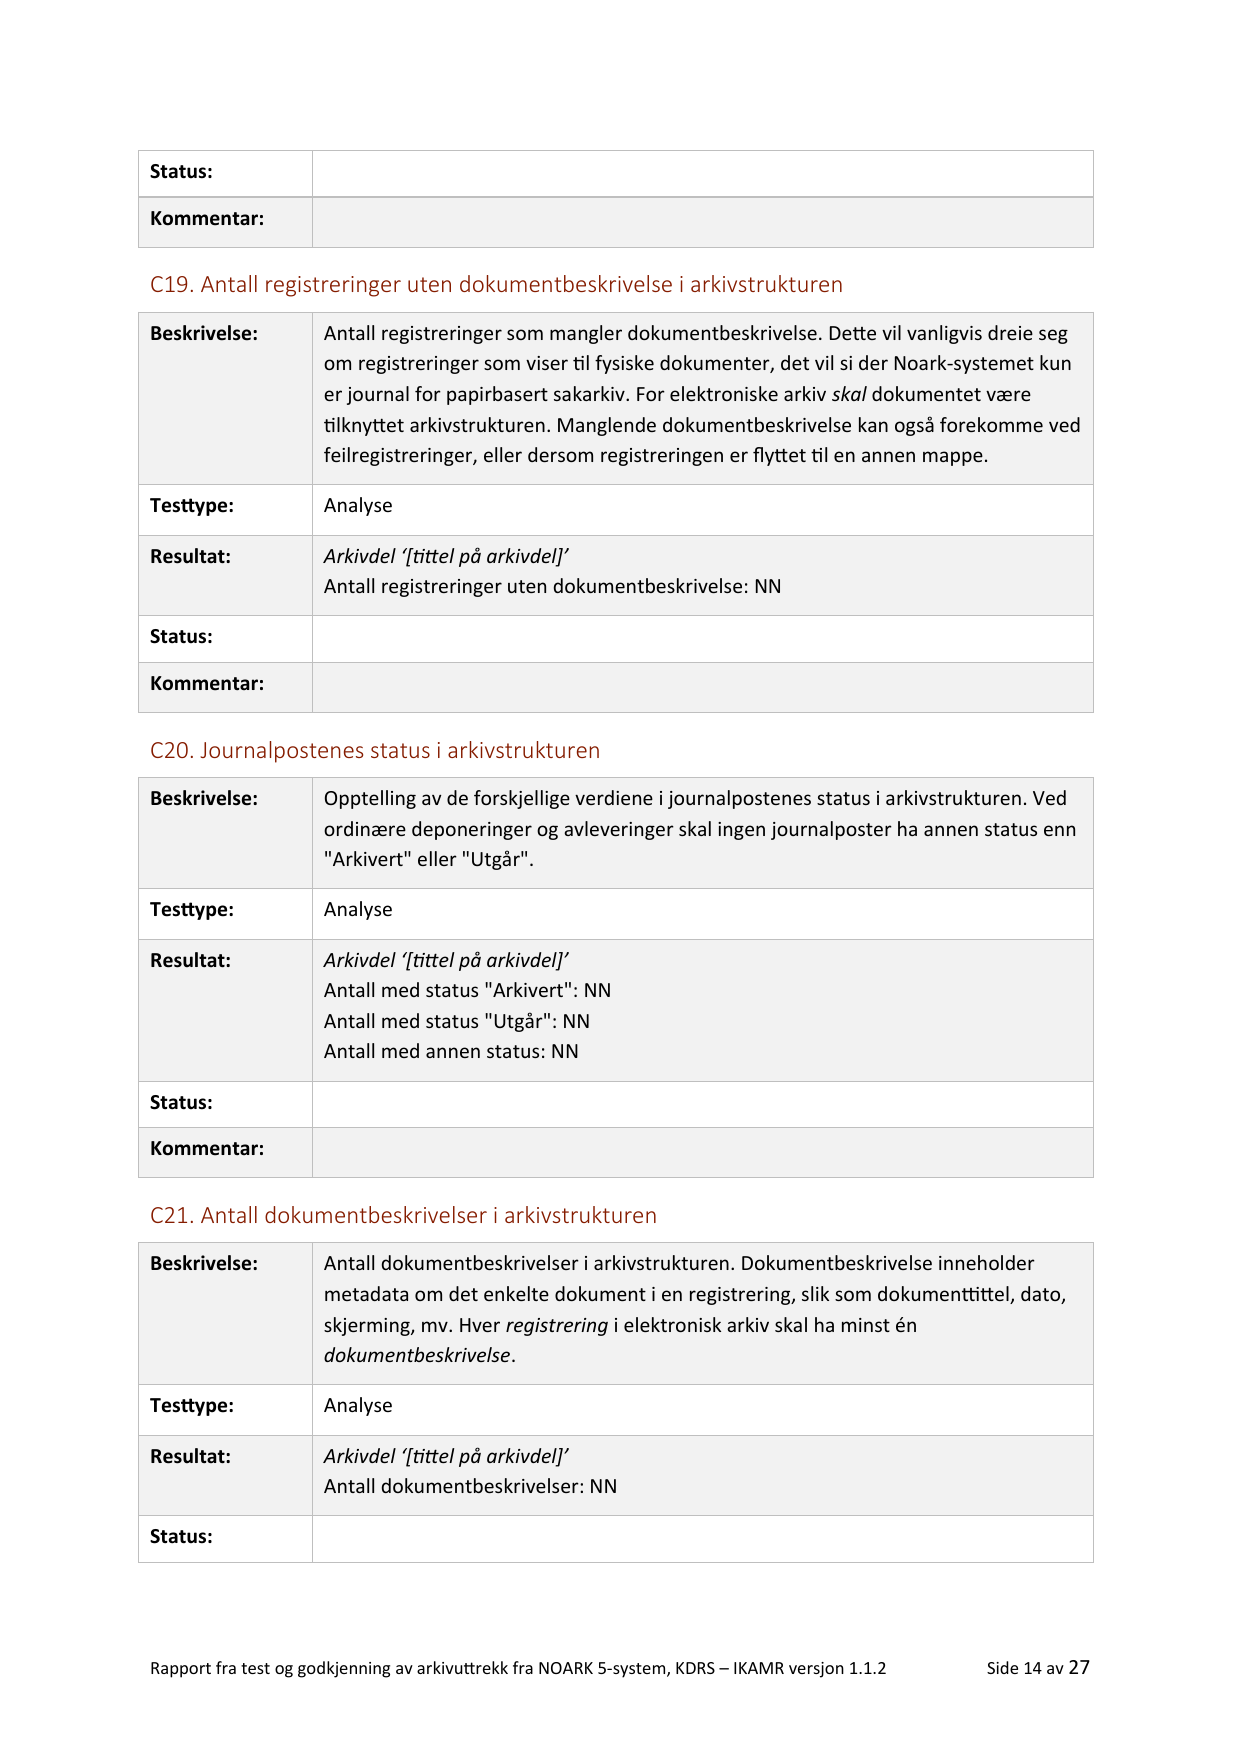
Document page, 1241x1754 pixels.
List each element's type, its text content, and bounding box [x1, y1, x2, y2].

table_cell Arkivdel ‘[tittel på arkivdel]’ Antall med status "Arkivert": NN Antall med status "Utgår": NN Antall med annen status: NN [313, 940, 1093, 1081]
table_cell Analyse [313, 485, 1093, 534]
subtitle C21. Antall dokumentbeskrivelser i arkivstrukturen [150, 1199, 1090, 1230]
table_header Opptelling av de forskjellige verdiene i journalpostenes status i arkivstrukturen. Ved ordinære deponeringer og avleveringer skal ingen journalposter ha annen status enn "Arkivert" eller "Utgår". [313, 778, 1093, 888]
table_cell [313, 1082, 1093, 1127]
table_cell Resultat: [139, 1436, 312, 1515]
table_cell Kommentar: [139, 663, 312, 712]
table_cell Testtype: [139, 1385, 312, 1434]
table_header Beskrivelse: [139, 313, 312, 484]
table_header Beskrivelse: [139, 1243, 312, 1384]
table_cell Status: [139, 616, 312, 662]
table_cell Kommentar: [139, 1128, 312, 1177]
table_cell [313, 151, 1093, 196]
table_header Beskrivelse: [139, 778, 312, 888]
table_cell Status: [139, 1516, 312, 1562]
table_cell Analyse [313, 1385, 1093, 1434]
table_cell [313, 198, 1093, 247]
subtitle C19. Antall registreringer uten dokumentbeskrivelse i arkivstrukturen [150, 268, 1090, 299]
table_cell [313, 616, 1093, 662]
table_header Antall dokumentbeskrivelser i arkivstrukturen. Dokumentbeskrivelse inneholder metadata om det enkelte dokument i en registrering, slik som dokumenttittel, dato, skjerming, mv. Hver registrering i elektronisk arkiv skal ha minst én dokumentbeskrivelse. [313, 1243, 1093, 1384]
table_cell Resultat: [139, 940, 312, 1081]
table_cell Arkivdel ‘[tittel på arkivdel]’ Antall dokumentbeskrivelser: NN [313, 1436, 1093, 1515]
table_cell Testtype: [139, 889, 312, 938]
table_header Antall registreringer som mangler dokumentbeskrivelse. Dette vil vanligvis dreie seg om registreringer som viser til fysiske dokumenter, det vil si der Noark-systemet kun er journal for papirbasert sakarkiv. For elektroniske arkiv skal dokumentet være tilknyttet arkivstrukturen. Manglende dokumentbeskrivelse kan også forekomme ved feilregistreringer, eller dersom registreringen er flyttet til en annen mappe. [313, 313, 1093, 484]
table_cell [313, 1516, 1093, 1562]
table_cell Arkivdel ‘[tittel på arkivdel]’ Antall registreringer uten dokumentbeskrivelse: NN [313, 536, 1093, 615]
table_cell Analyse [313, 889, 1093, 938]
table_cell [313, 1128, 1093, 1177]
subtitle C20. Journalpostenes status i arkivstrukturen [150, 734, 1090, 764]
table_cell Resultat: [139, 536, 312, 615]
table_cell Status: [139, 1082, 312, 1127]
table_cell [313, 663, 1093, 712]
table_cell Kommentar: [139, 198, 312, 247]
table_cell Testtype: [139, 485, 312, 534]
table_cell Status: [139, 151, 312, 196]
